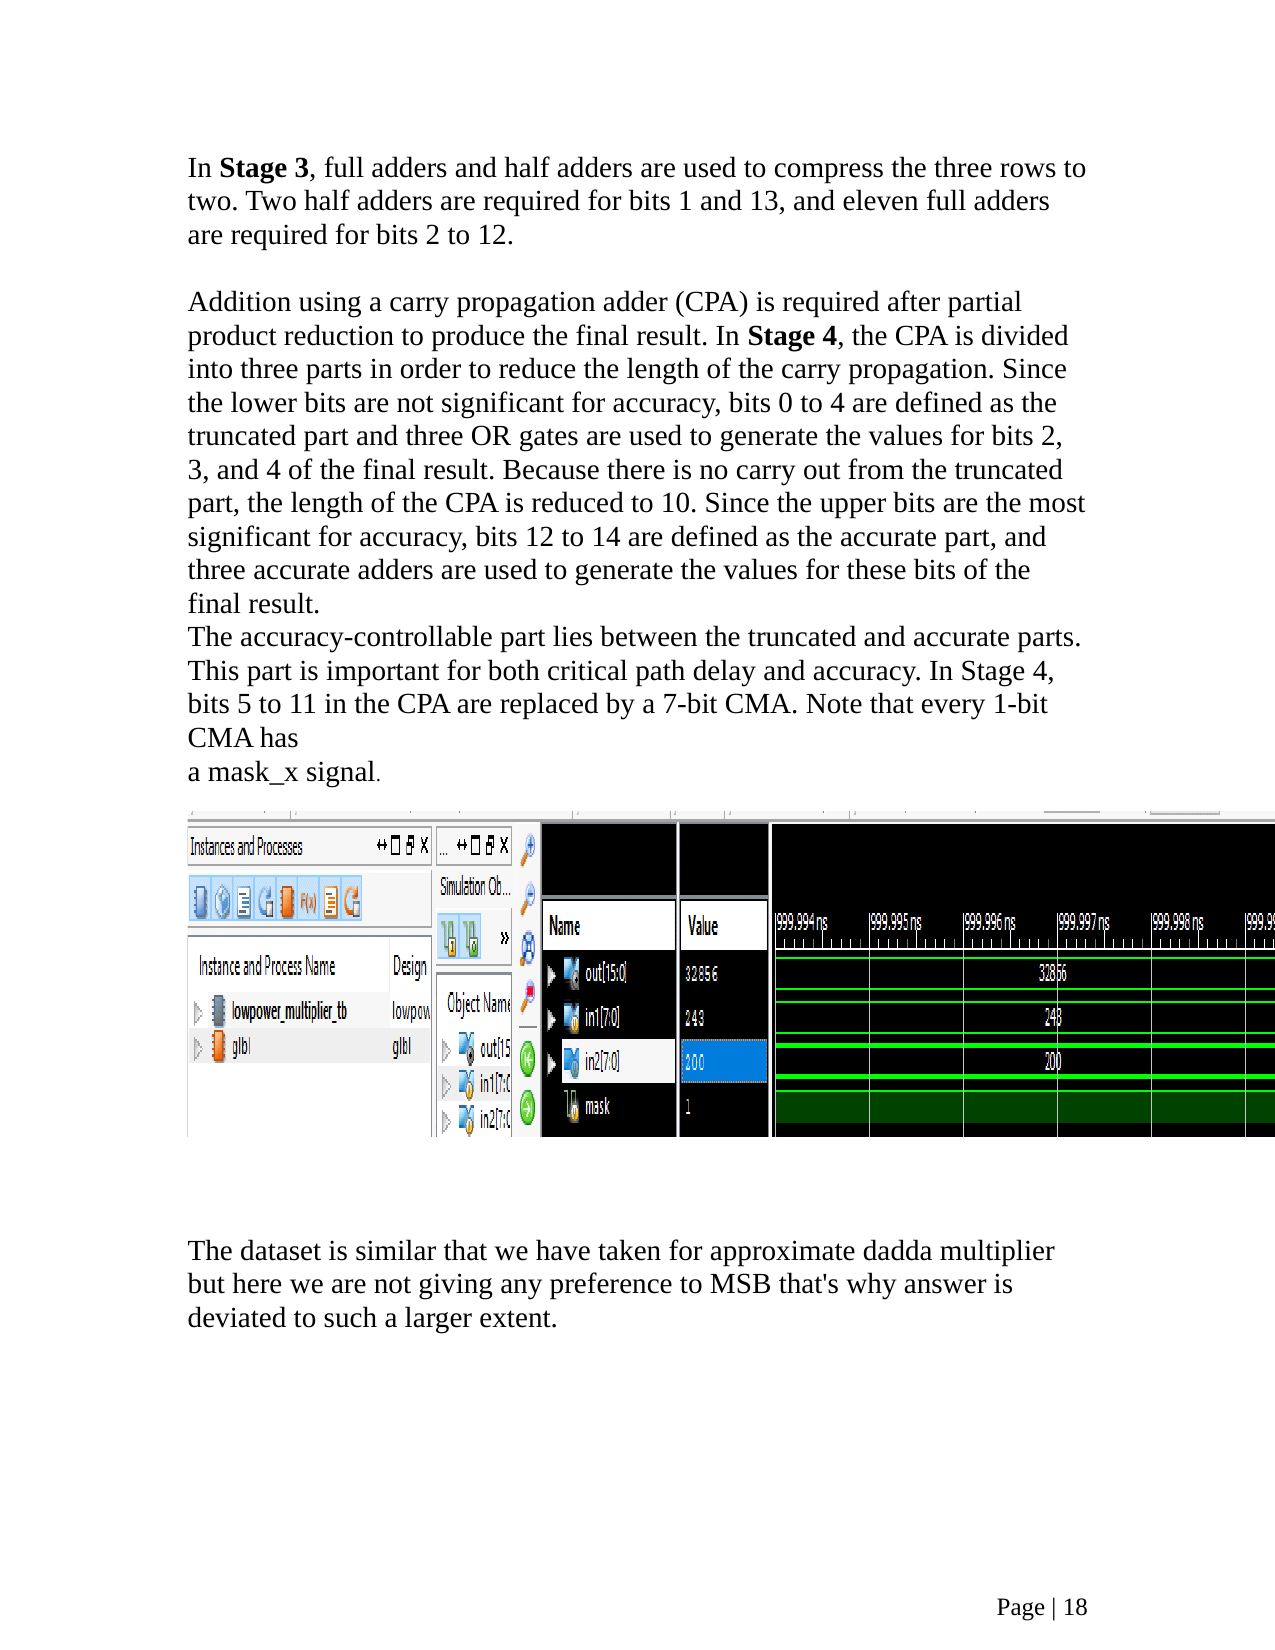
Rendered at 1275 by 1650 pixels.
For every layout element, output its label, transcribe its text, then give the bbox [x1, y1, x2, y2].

text The accuracy-controllable part lies between the truncated and accurate parts. This part is important for both critical path delay and accuracy. In Stage 4, bits 5 to 11 in the CPA are replaced by a 7-bit CMA. Note that every 1-bit CMA has [187, 619, 1087, 754]
text The dataset is similar that we have taken for approximate dadda multiplier but here we are not giving any preference to MSB that's why answer is deviated to such a larger extent. [187, 1233, 1087, 1333]
text In Stage 3, full adders and half adders are used to compress the three rows to two. Two half adders are required for bits 1 and 13, and eleven full adders are required for bits 2 to 12. [187, 150, 1087, 251]
text Addition using a carry propagation adder (CPA) is required after partial product reduction to produce the final result. In Stage 4, the CPA is divided into three parts in order to reduce the length of the carry propagation. Since the lower bits are not significant for accuracy, bits 0 to 4 are defined as the truncated part and three OR gates are used to generate the values for bits 2, 3, and 4 of the final result. Because there is no carry out from the truncated part, the length of the CPA is reduced to 10. Since the upper bits are the most significant for accuracy, bits 12 to 14 are defined as the accurate part, and three accurate adders are used to generate the values for these bits of the final result. [187, 284, 1087, 619]
text a mask_x signal. [187, 754, 1087, 787]
